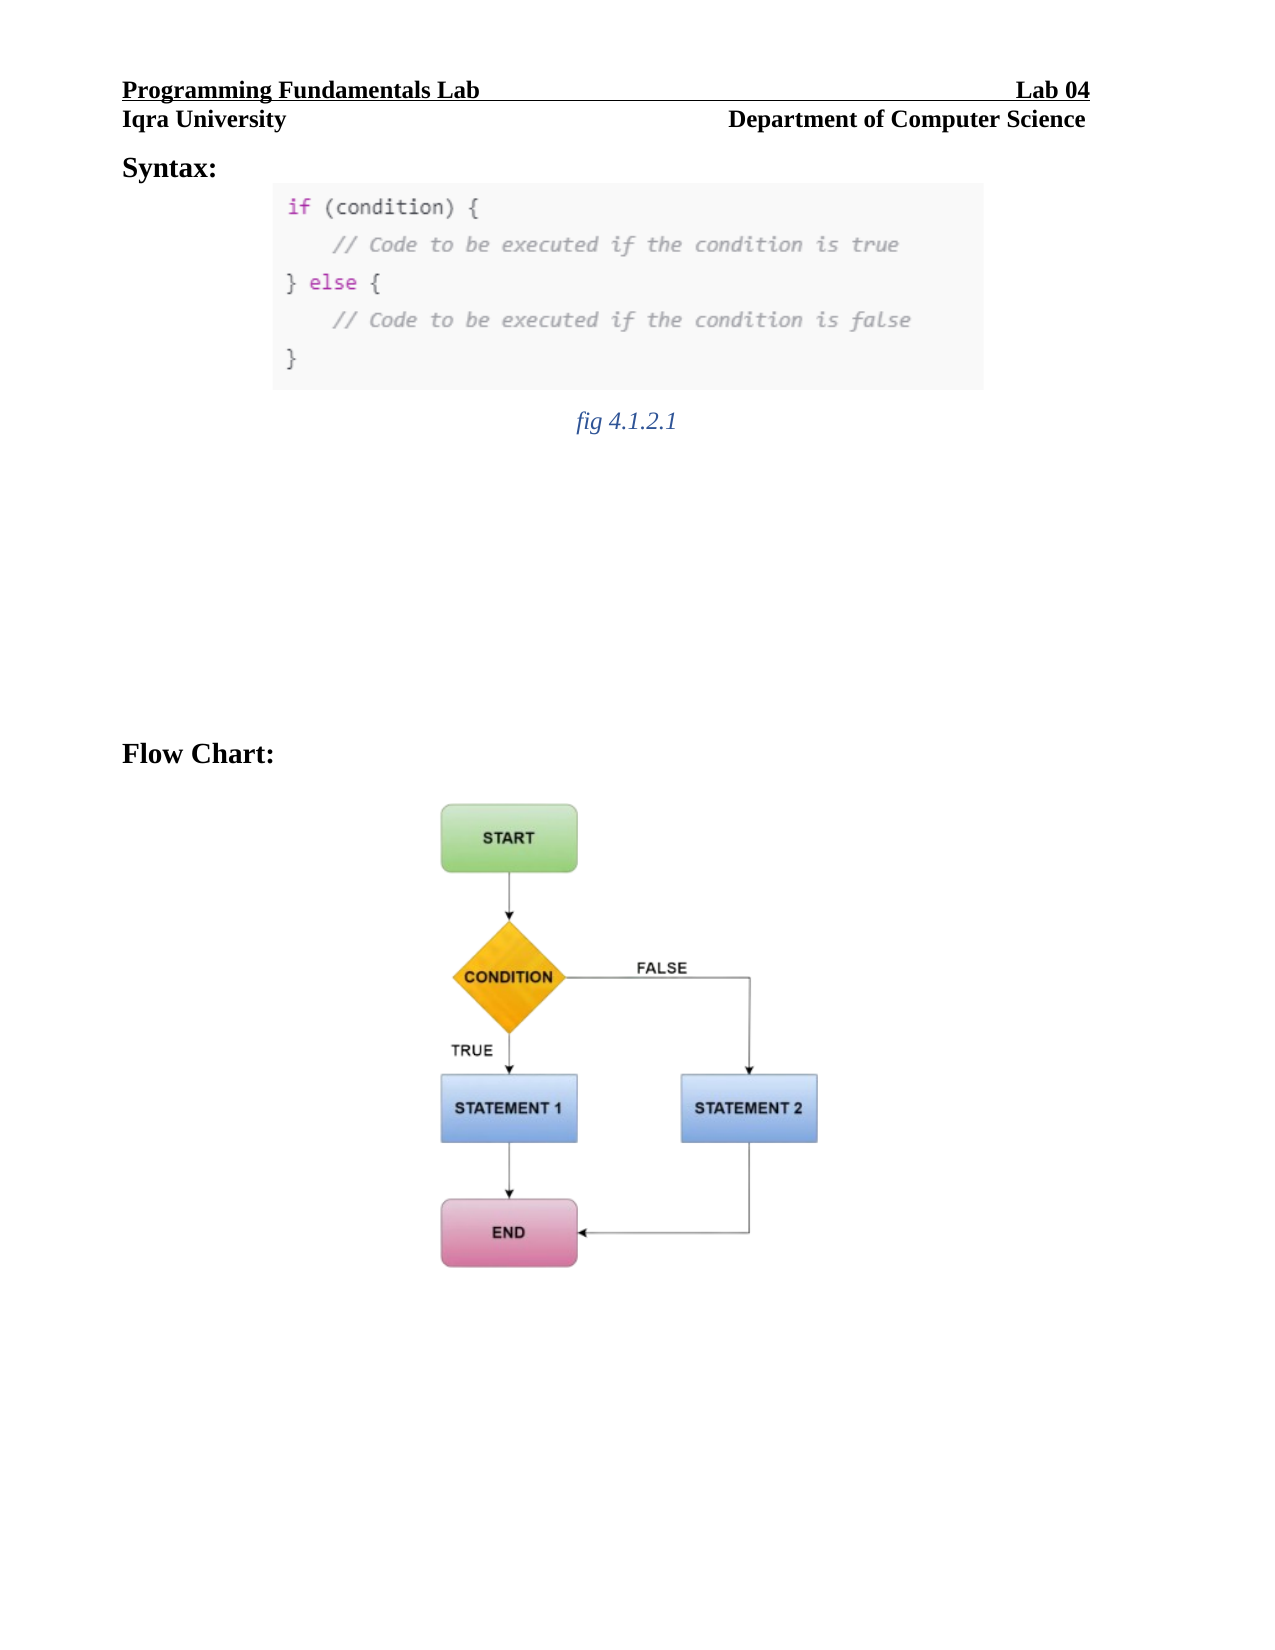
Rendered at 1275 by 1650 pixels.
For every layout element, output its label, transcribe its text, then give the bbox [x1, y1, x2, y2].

picture [427, 786, 829, 1295]
text fig 4.1.2.1 [122, 406, 1134, 435]
text Syntax: [122, 150, 1134, 183]
picture [272, 183, 984, 390]
text Flow Chart: [122, 736, 1134, 770]
